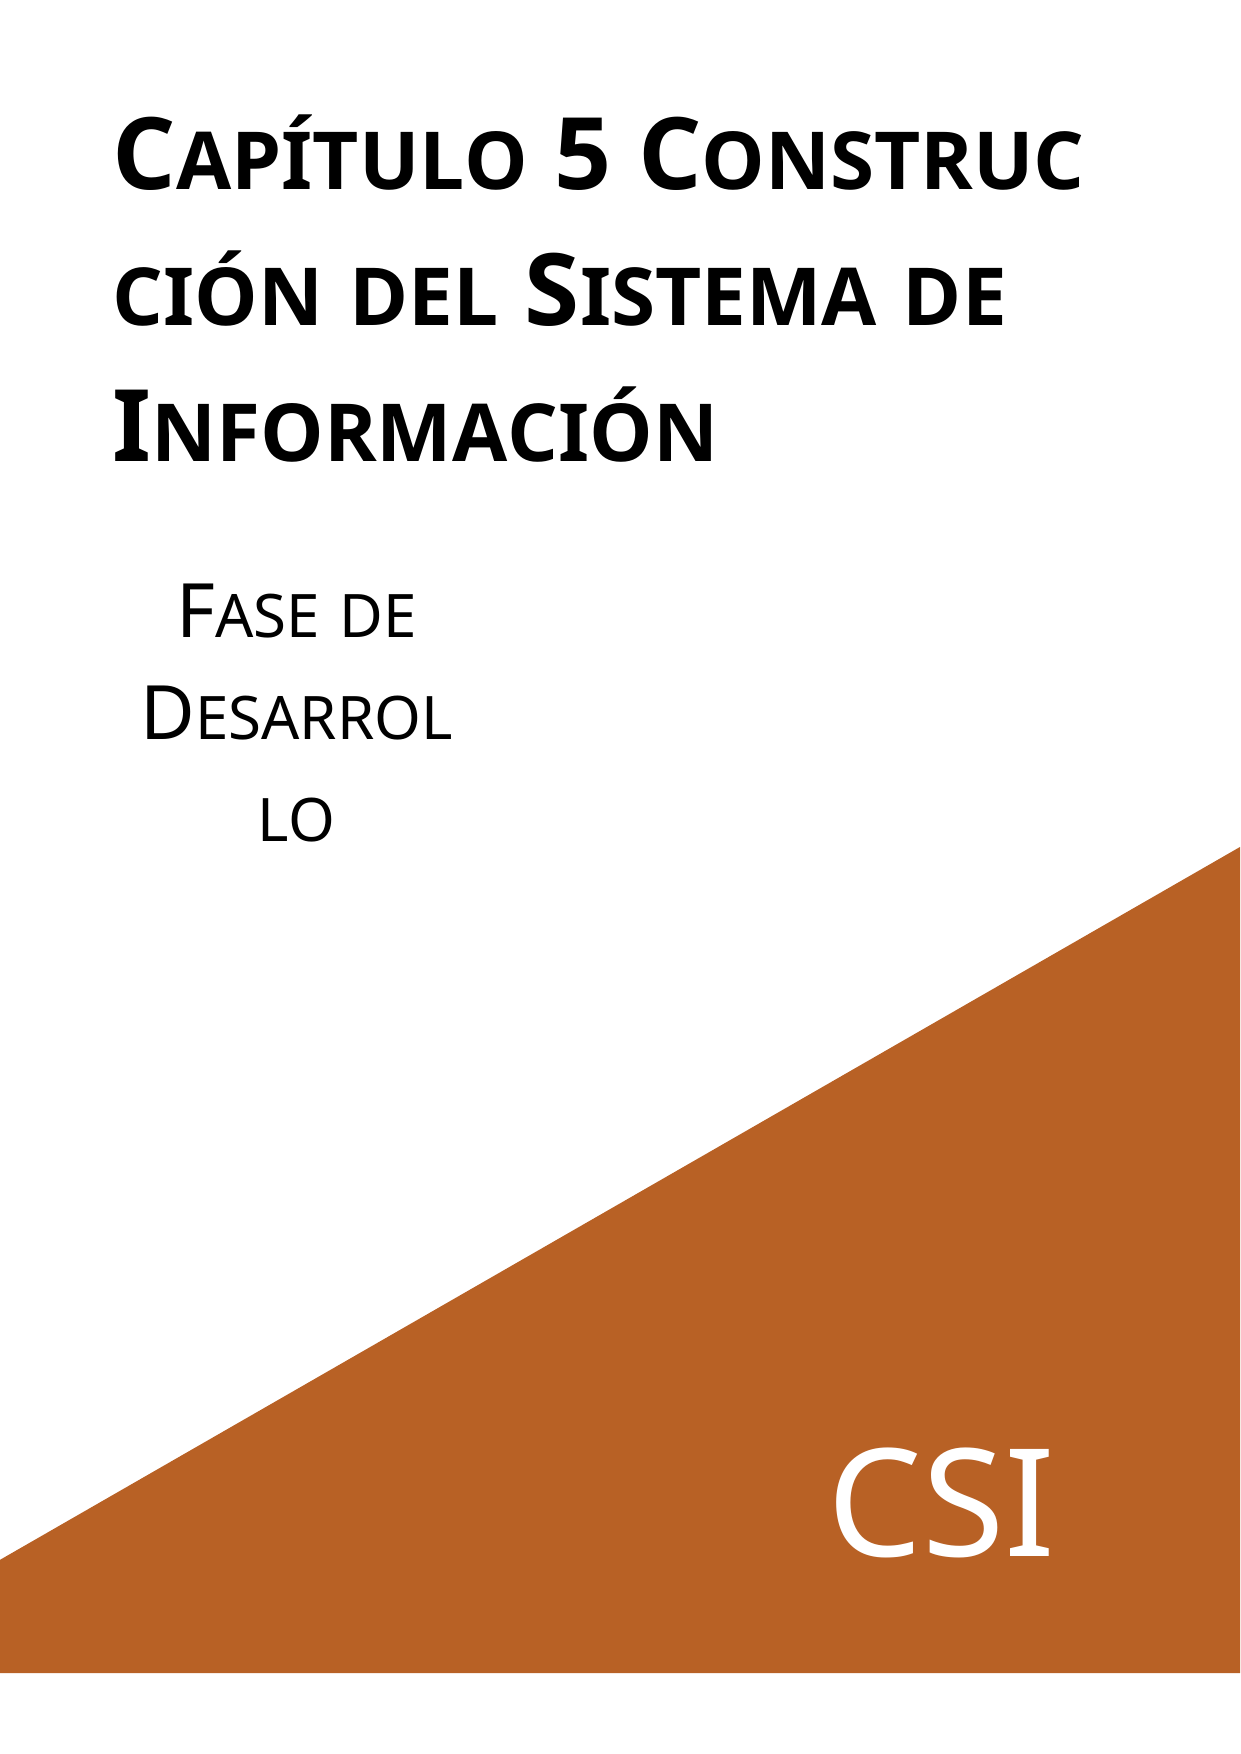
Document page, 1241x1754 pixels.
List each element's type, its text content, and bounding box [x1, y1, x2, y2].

subtitle Construcción del Sistema de Información [112, 82, 1128, 491]
